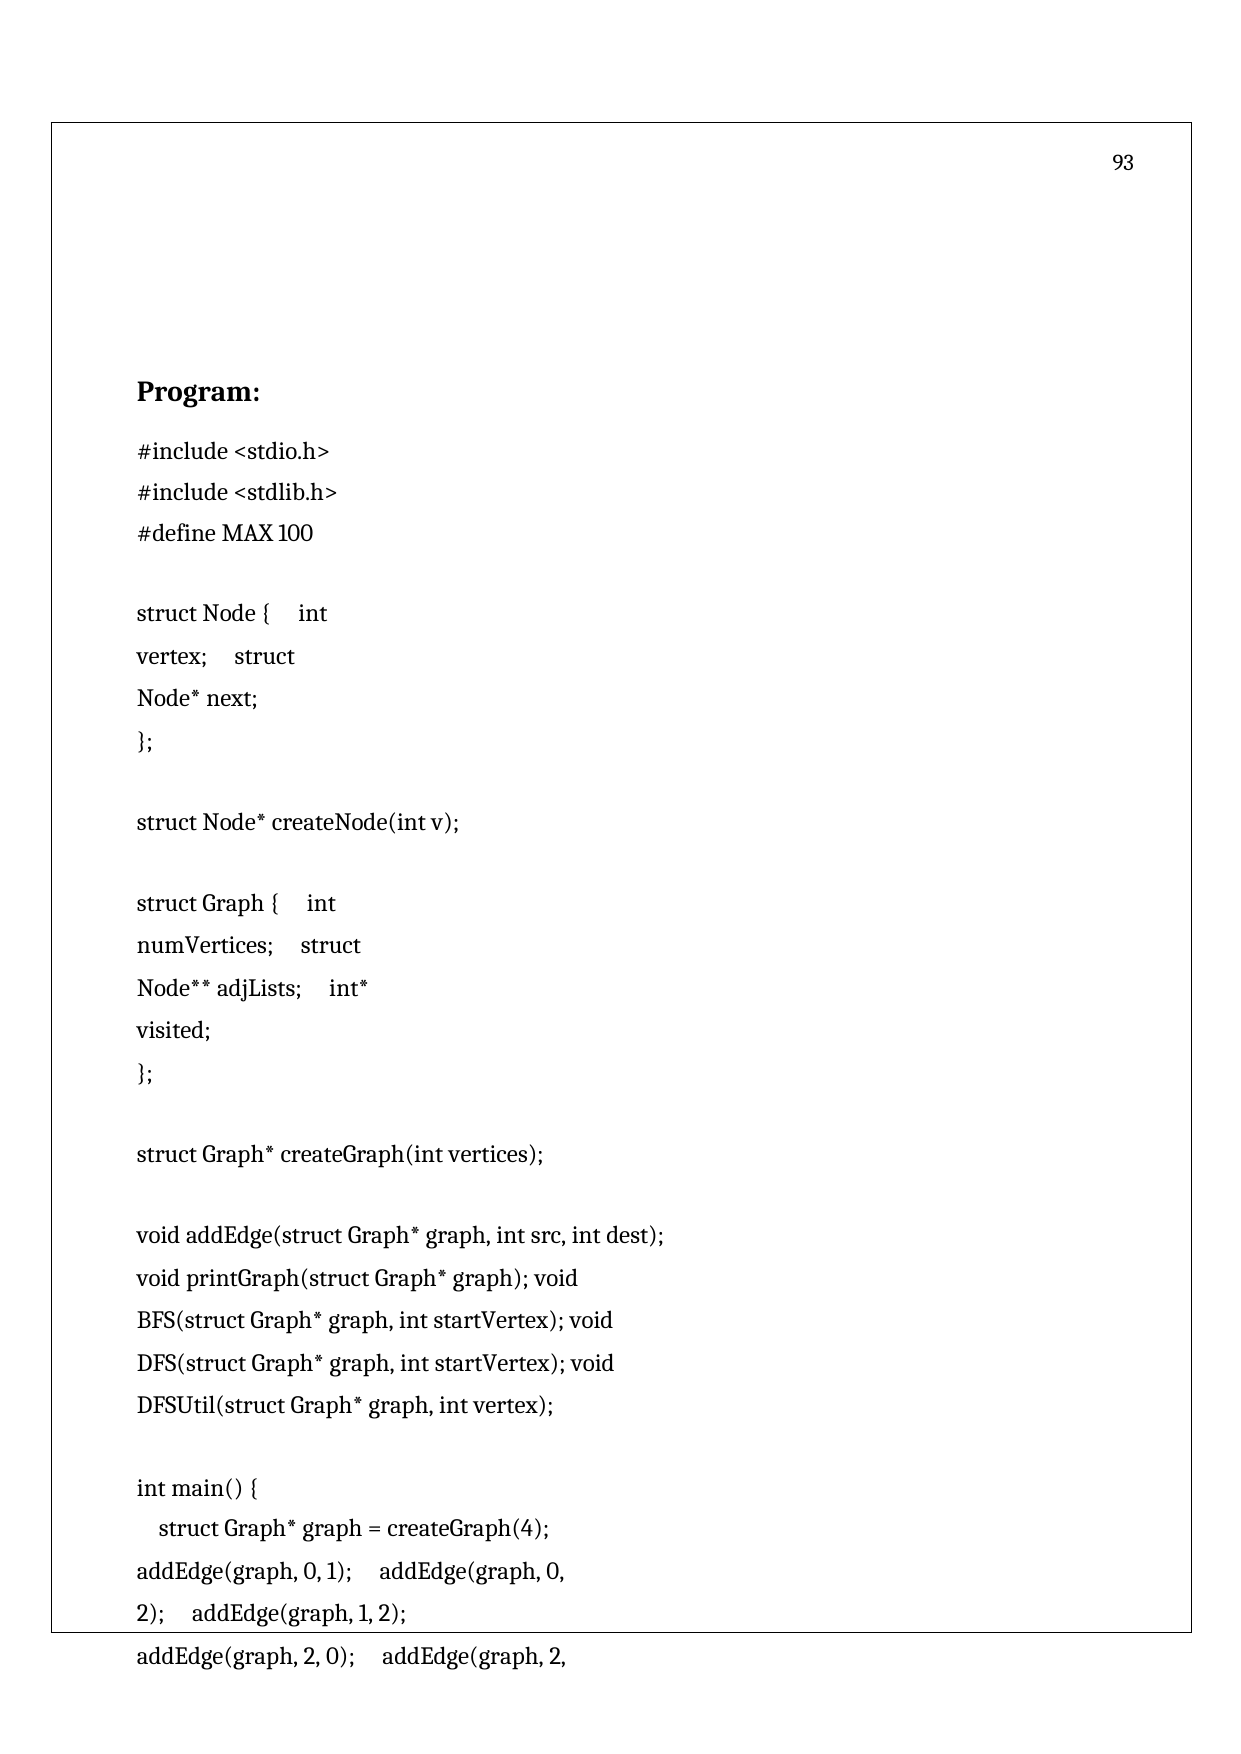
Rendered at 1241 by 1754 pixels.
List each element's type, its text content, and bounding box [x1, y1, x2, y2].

table_header 93 [1112, 123, 1191, 1632]
table_header Program: #include <stdio.h> #include <stdlib.h> #define MAX 100 struct Node { int vertex; struct Node* next; }; struct Node* createNode(int v); struct Graph { int numVertices; struct Node** adjLists; int* visited; }; struct Graph* createGraph(int vertices); void addEdge(struct Graph* graph, int src, int dest); void printGraph(struct Graph* graph); void BFS(struct Graph* graph, int startVertex); void DFS(struct Graph* graph, int startVertex); void DFSUtil(struct Graph* graph, int vertex); int main() { struct Graph* graph = createGraph(4); addEdge(graph, 0, 1); addEdge(graph, 0, 2); addEdge(graph, 1, 2); addEdge(graph, 2, 0); addEdge(graph, 2, 3); addEdge(graph, 3, 3); [52, 123, 1112, 1632]
